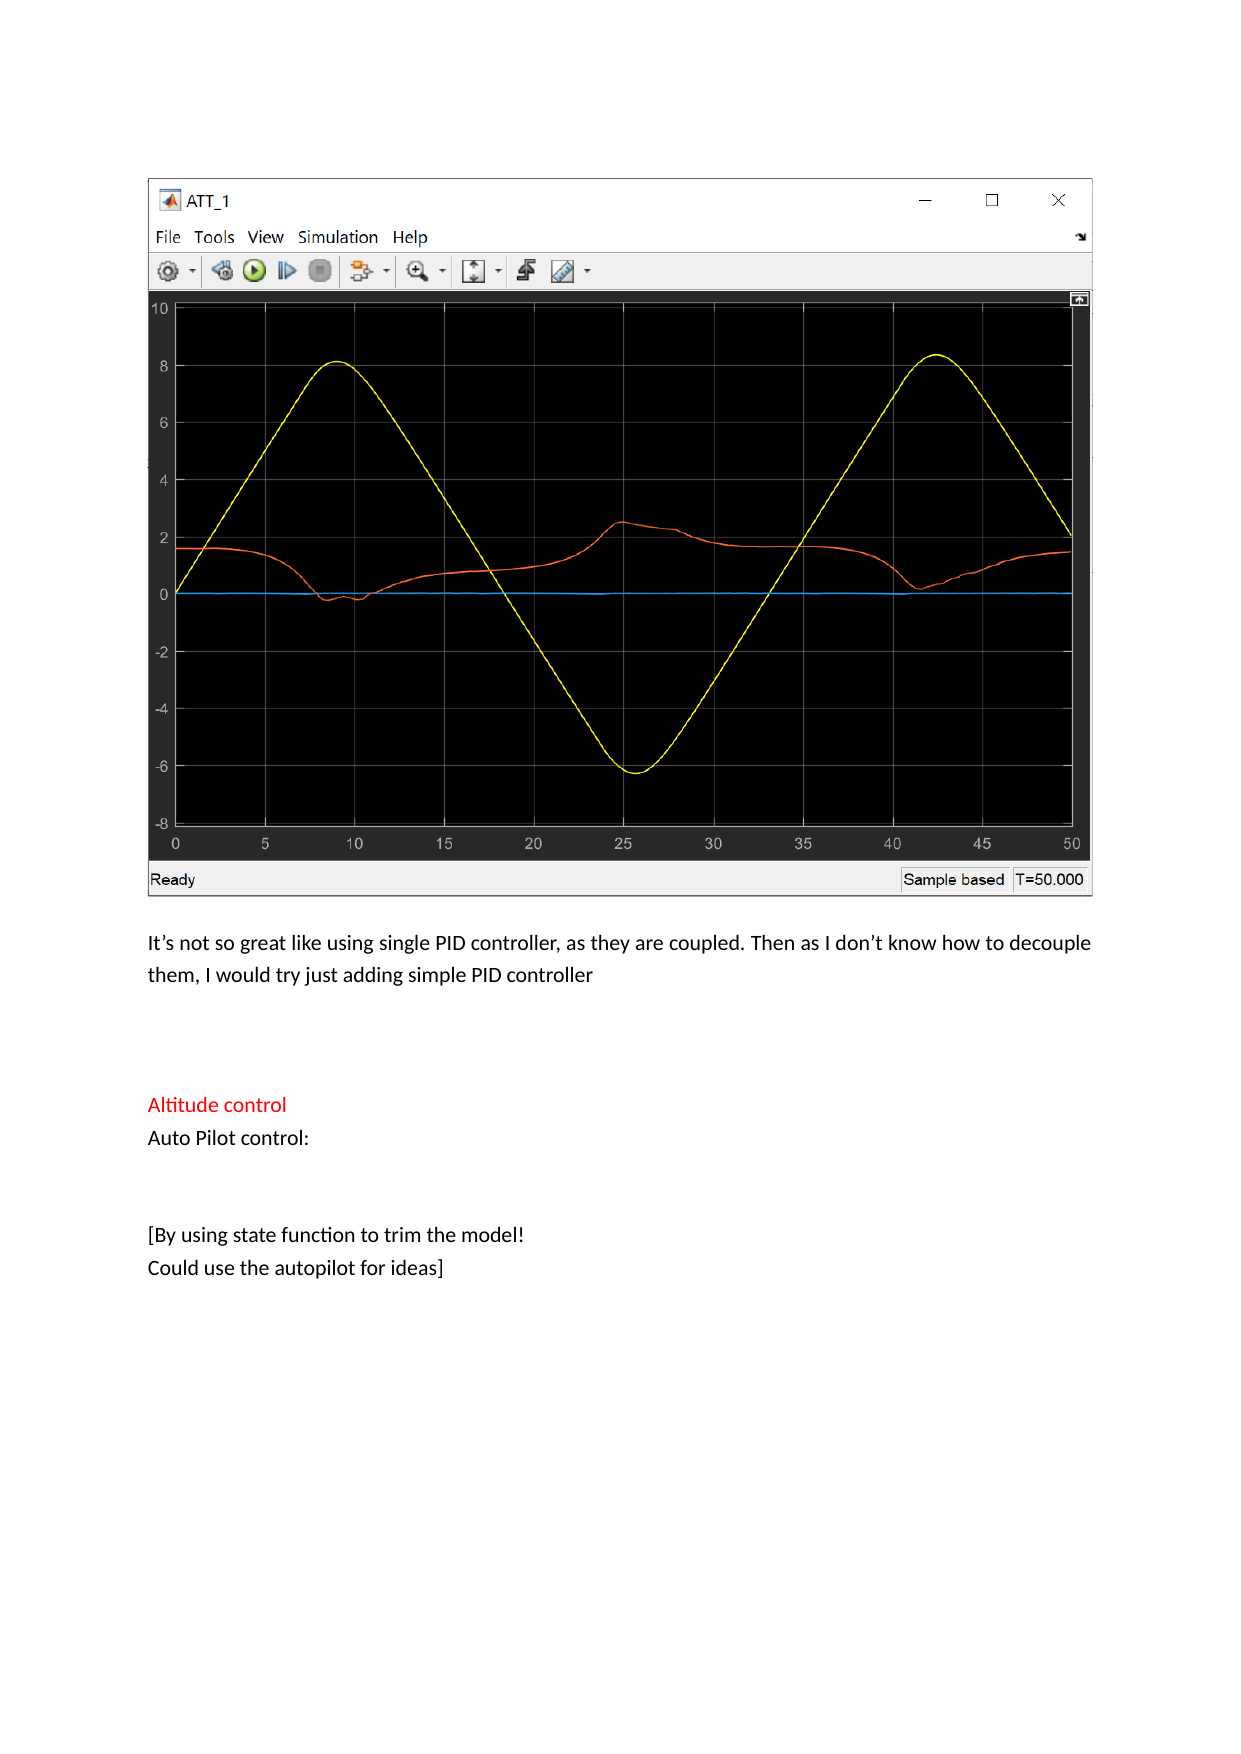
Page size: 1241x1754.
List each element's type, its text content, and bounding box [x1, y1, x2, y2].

text Auto Pilot control: [148, 1121, 1092, 1153]
text Altitude control [148, 1088, 1092, 1121]
text It’s not so great like using single PID controller, as they are coupled. Then as I don’t know how to decouple them, I would try just adding simple PID controller [148, 926, 1092, 991]
text Could use the autopilot for ideas] [148, 1251, 1092, 1283]
text [By using state function to trim the model! [148, 1218, 1092, 1251]
picture [147, 178, 1093, 897]
